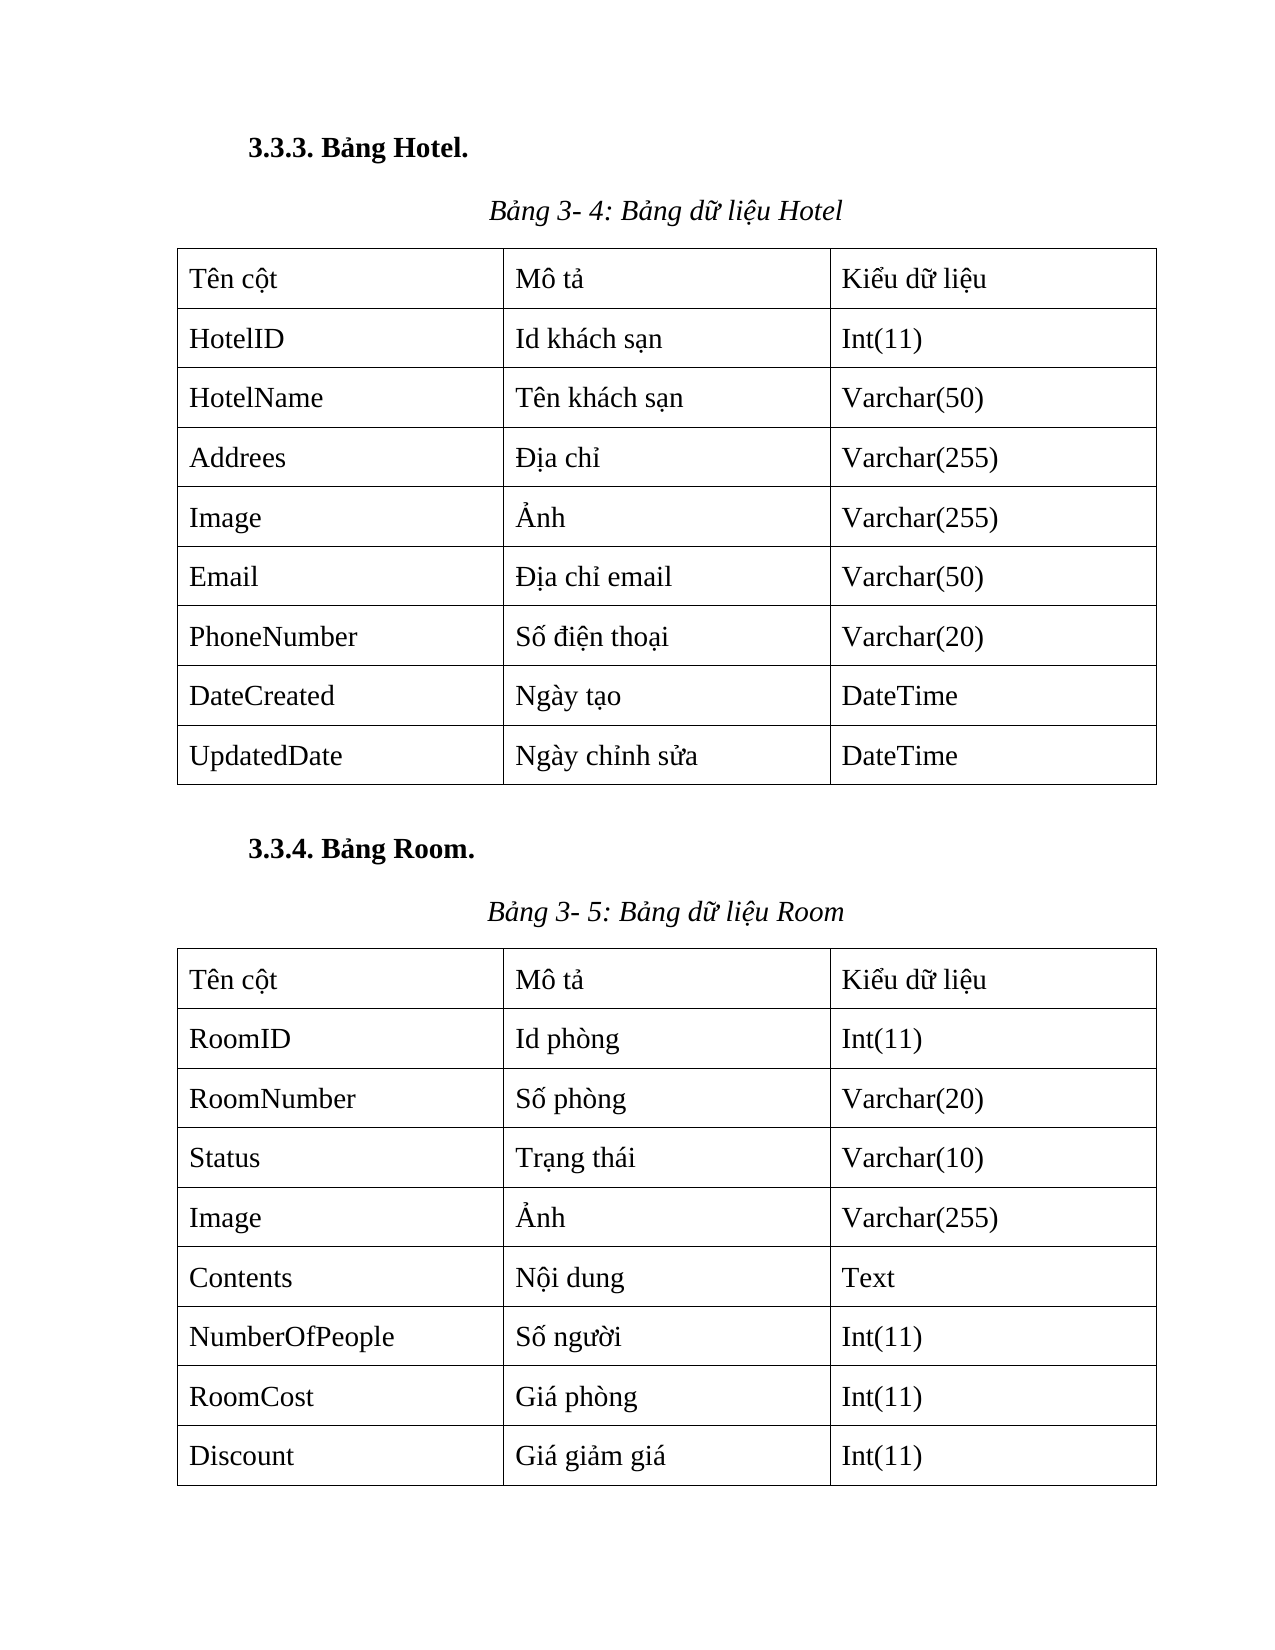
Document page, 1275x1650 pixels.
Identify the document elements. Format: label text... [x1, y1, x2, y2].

table_header Mô tả [504, 949, 830, 1008]
table_cell Image [178, 487, 503, 546]
table_cell Varchar(10) [831, 1128, 1156, 1187]
table_cell Int(11) [831, 1009, 1156, 1067]
table_cell Giá giảm giá [504, 1426, 830, 1484]
table_cell Varchar(255) [831, 1188, 1156, 1246]
table_cell NumberOfPeople [178, 1307, 503, 1365]
table_cell PhoneNumber [178, 606, 503, 665]
table_cell Text [831, 1247, 1156, 1306]
table_cell RoomID [178, 1009, 503, 1067]
table_cell Số phòng [504, 1069, 830, 1127]
table_cell Varchar(20) [831, 606, 1156, 665]
table_cell Int(11) [831, 309, 1156, 367]
text Bảng 3- : Bảng dữ liệu Room [177, 894, 1157, 927]
table_header Mô tả [504, 249, 830, 307]
table_cell Int(11) [831, 1307, 1156, 1365]
table_cell UpdatedDate [178, 726, 503, 784]
table_cell Varchar(20) [831, 1069, 1156, 1127]
table_cell Ảnh [504, 1188, 830, 1246]
table_cell Varchar(50) [831, 368, 1156, 427]
table_cell Giá phòng [504, 1366, 830, 1425]
table_cell Discount [178, 1426, 503, 1484]
text Bảng Room. [248, 831, 1157, 865]
text Bảng Hotel. [248, 131, 1157, 164]
table_cell Varchar(255) [831, 428, 1156, 486]
table_cell DateTime [831, 726, 1156, 784]
table_cell Ngày tạo [504, 666, 830, 724]
table_header Kiểu dữ liệu [831, 249, 1156, 307]
table_cell Addrees [178, 428, 503, 486]
table_cell Địa chỉ [504, 428, 830, 486]
table_cell Int(11) [831, 1426, 1156, 1484]
table_header Tên cột [178, 249, 503, 307]
table_cell DateTime [831, 666, 1156, 724]
table_cell Image [178, 1188, 503, 1246]
table_cell Ngày chỉnh sửa [504, 726, 830, 784]
table_cell HotelID [178, 309, 503, 367]
table_cell DateCreated [178, 666, 503, 724]
table_header Tên cột [178, 949, 503, 1008]
table_cell Id phòng [504, 1009, 830, 1067]
table_cell Trạng thái [504, 1128, 830, 1187]
table_cell Varchar(50) [831, 547, 1156, 605]
table_cell Số người [504, 1307, 830, 1365]
table_cell Địa chỉ email [504, 547, 830, 605]
table_cell Int(11) [831, 1366, 1156, 1425]
table_cell Số điện thoại [504, 606, 830, 665]
table_header Kiểu dữ liệu [831, 949, 1156, 1008]
table_cell Contents [178, 1247, 503, 1306]
table_cell Ảnh [504, 487, 830, 546]
table_cell Varchar(255) [831, 487, 1156, 546]
table_cell RoomNumber [178, 1069, 503, 1127]
table_cell RoomCost [178, 1366, 503, 1425]
table_cell Status [178, 1128, 503, 1187]
table_cell Email [178, 547, 503, 605]
table_cell Id khách sạn [504, 309, 830, 367]
table_cell HotelName [178, 368, 503, 427]
text Bảng 3- : Bảng dữ liệu Hotel [177, 193, 1157, 227]
table_cell Nội dung [504, 1247, 830, 1306]
table_cell Tên khách sạn [504, 368, 830, 427]
